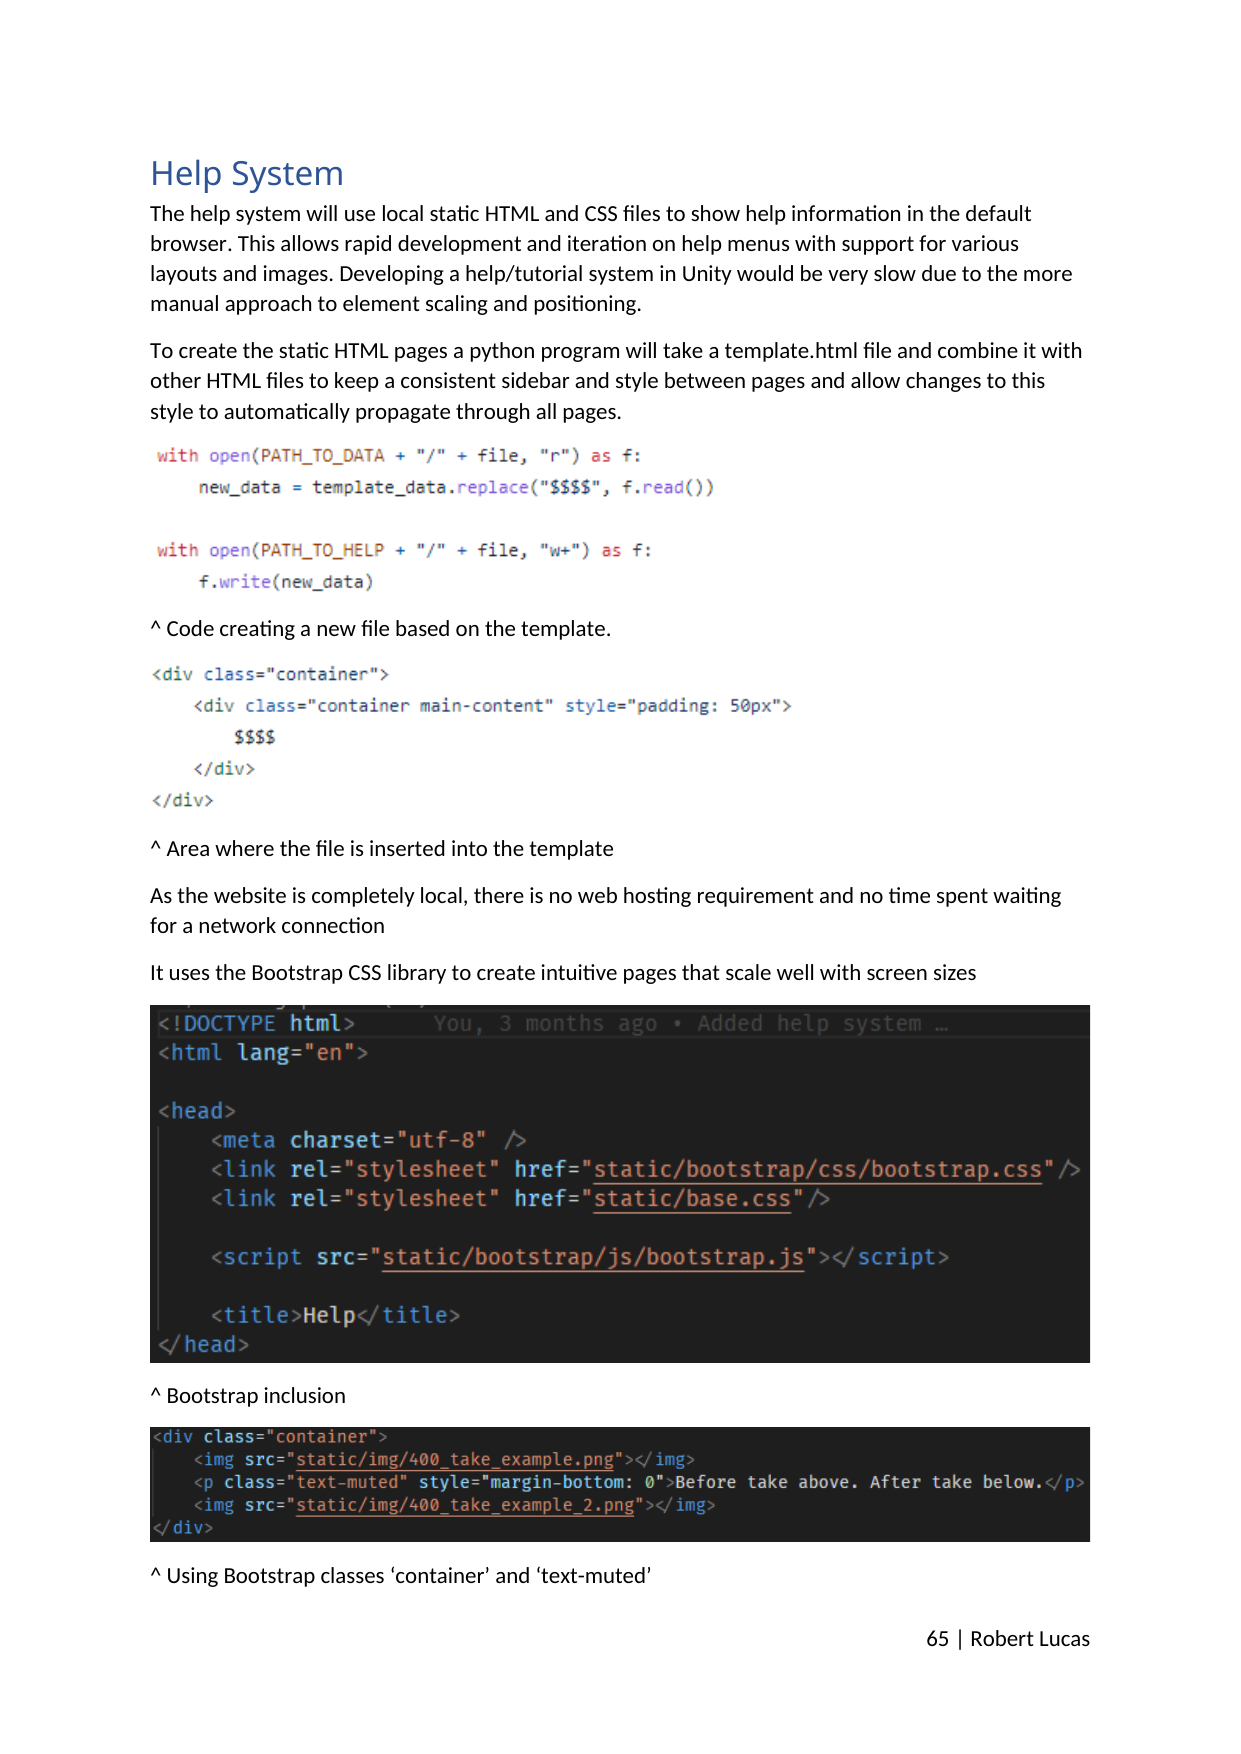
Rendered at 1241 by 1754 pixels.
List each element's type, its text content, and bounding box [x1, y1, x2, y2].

text The help system will use local static HTML and CSS files to show help information in the default browser. This allows rapid development and iteration on help menus with support for various layouts and images. Developing a help/tutorial system in Unity would be very slow due to the more manual approach to element scaling and positioning. [150, 199, 1090, 318]
text ^ Using Bootstrap classes ‘container’ and ‘text-muted’ [150, 1561, 1090, 1589]
text ^ Bootstrap inclusion [150, 1381, 1090, 1409]
text ^ Area where the file is inserted into the template [150, 834, 1090, 863]
text To create the static HTML pages a python program will take a template.html file and combine it with other HTML files to keep a consistent sidebar and style between pages and allow changes to this style to automatically propagate through all pages. [150, 336, 1090, 425]
text ^ Code creating a new file based on the template. [150, 614, 1090, 642]
picture [150, 1427, 1091, 1542]
text It uses the Bootstrap CSS library to create intuitive pages that scale well with screen sizes [150, 958, 1090, 987]
picture [150, 1005, 1091, 1363]
subtitle Help System [150, 150, 1090, 195]
text As the website is completely local, there is no web hosting requirement and no time spent waiting for a network connection [150, 881, 1090, 940]
